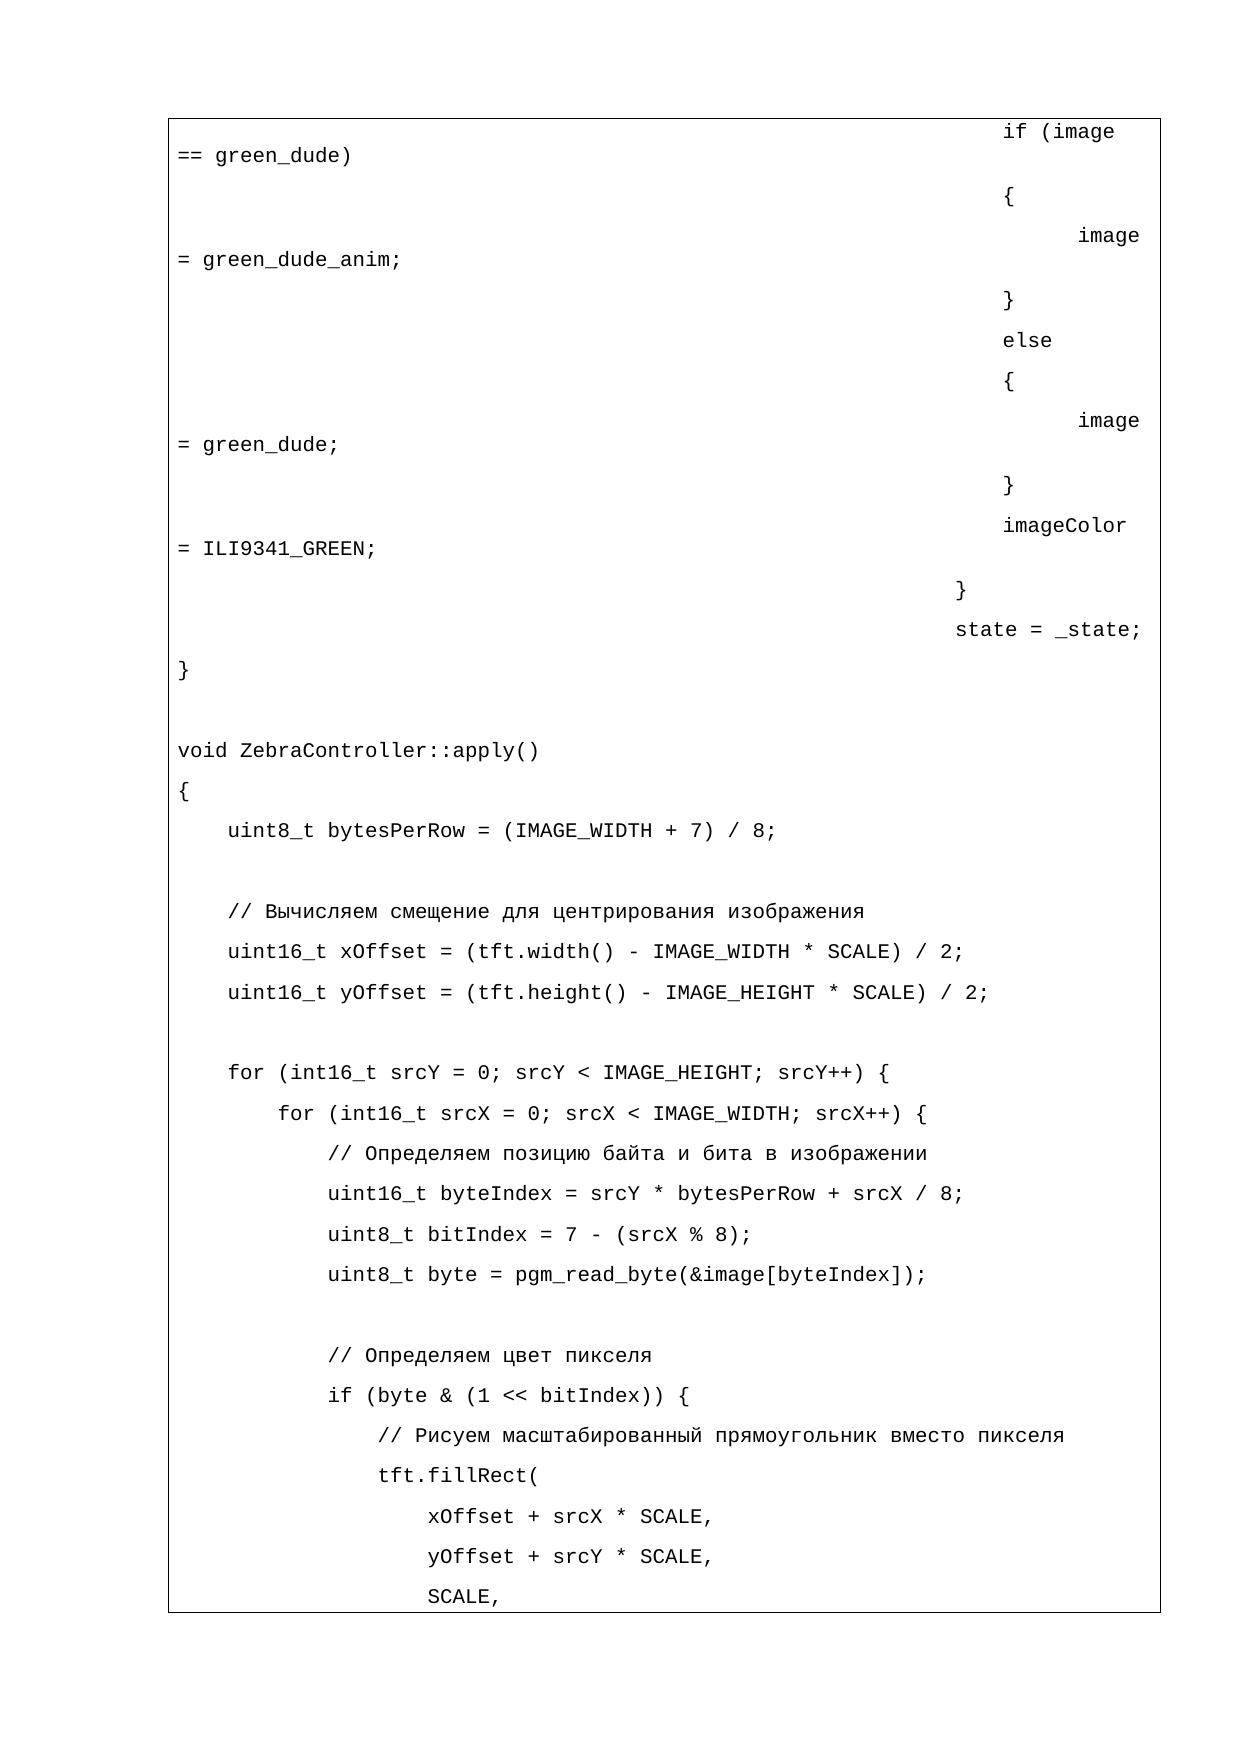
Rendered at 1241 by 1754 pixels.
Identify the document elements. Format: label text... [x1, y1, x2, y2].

text if (image == green_dude) [169, 119, 1160, 168]
text SCALE, [169, 1583, 1160, 1612]
text for (int16_t srcY = 0; srcY < IMAGE_HEIGHT; srcY++) { [169, 1059, 1160, 1086]
text image = green_dude_anim; [169, 222, 1160, 273]
text } [169, 576, 1160, 602]
text uint16_t yOffset = (tft.height() - IMAGE_HEIGHT * SCALE) / 2; [169, 979, 1160, 1005]
text xOffset + srcX * SCALE, [169, 1503, 1160, 1529]
text tft.fillRect( [169, 1462, 1160, 1489]
text uint16_t xOffset = (tft.width() - IMAGE_WIDTH * SCALE) / 2; [169, 938, 1160, 965]
text for (int16_t srcX = 0; srcX < IMAGE_WIDTH; srcX++) { [169, 1099, 1160, 1126]
text image = green_dude; [169, 407, 1160, 458]
text { [169, 367, 1160, 394]
text imageColor = ILI9341_GREEN; [169, 512, 1160, 562]
text state = _state; [169, 616, 1160, 643]
text // Определяем позицию байта и бита в изображении [169, 1140, 1160, 1167]
text uint8_t byte = pgm_read_byte(&image[byteIndex]); [169, 1261, 1160, 1288]
text // Рисуем масштабированный прямоугольник вместо пикселя [169, 1422, 1160, 1449]
text // Вычисляем смещение для центрирования изображения [169, 898, 1160, 925]
text if (byte & (1 << bitIndex)) { [169, 1382, 1160, 1408]
text uint8_t bytesPerRow = (IMAGE_WIDTH + 7) / 8; [169, 817, 1160, 844]
text { [169, 182, 1160, 209]
text uint8_t bitIndex = 7 - (srcX % 8); [169, 1221, 1160, 1247]
text yOffset + srcY * SCALE, [169, 1543, 1160, 1570]
text else [169, 327, 1160, 353]
text void ZebraController::apply() [169, 737, 1160, 763]
text // Определяем цвет пикселя [169, 1341, 1160, 1368]
text { [169, 777, 1160, 804]
text } [169, 471, 1160, 498]
text uint16_t byteIndex = srcY * bytesPerRow + srcX / 8; [169, 1180, 1160, 1207]
text } [169, 656, 1160, 683]
text } [169, 286, 1160, 313]
